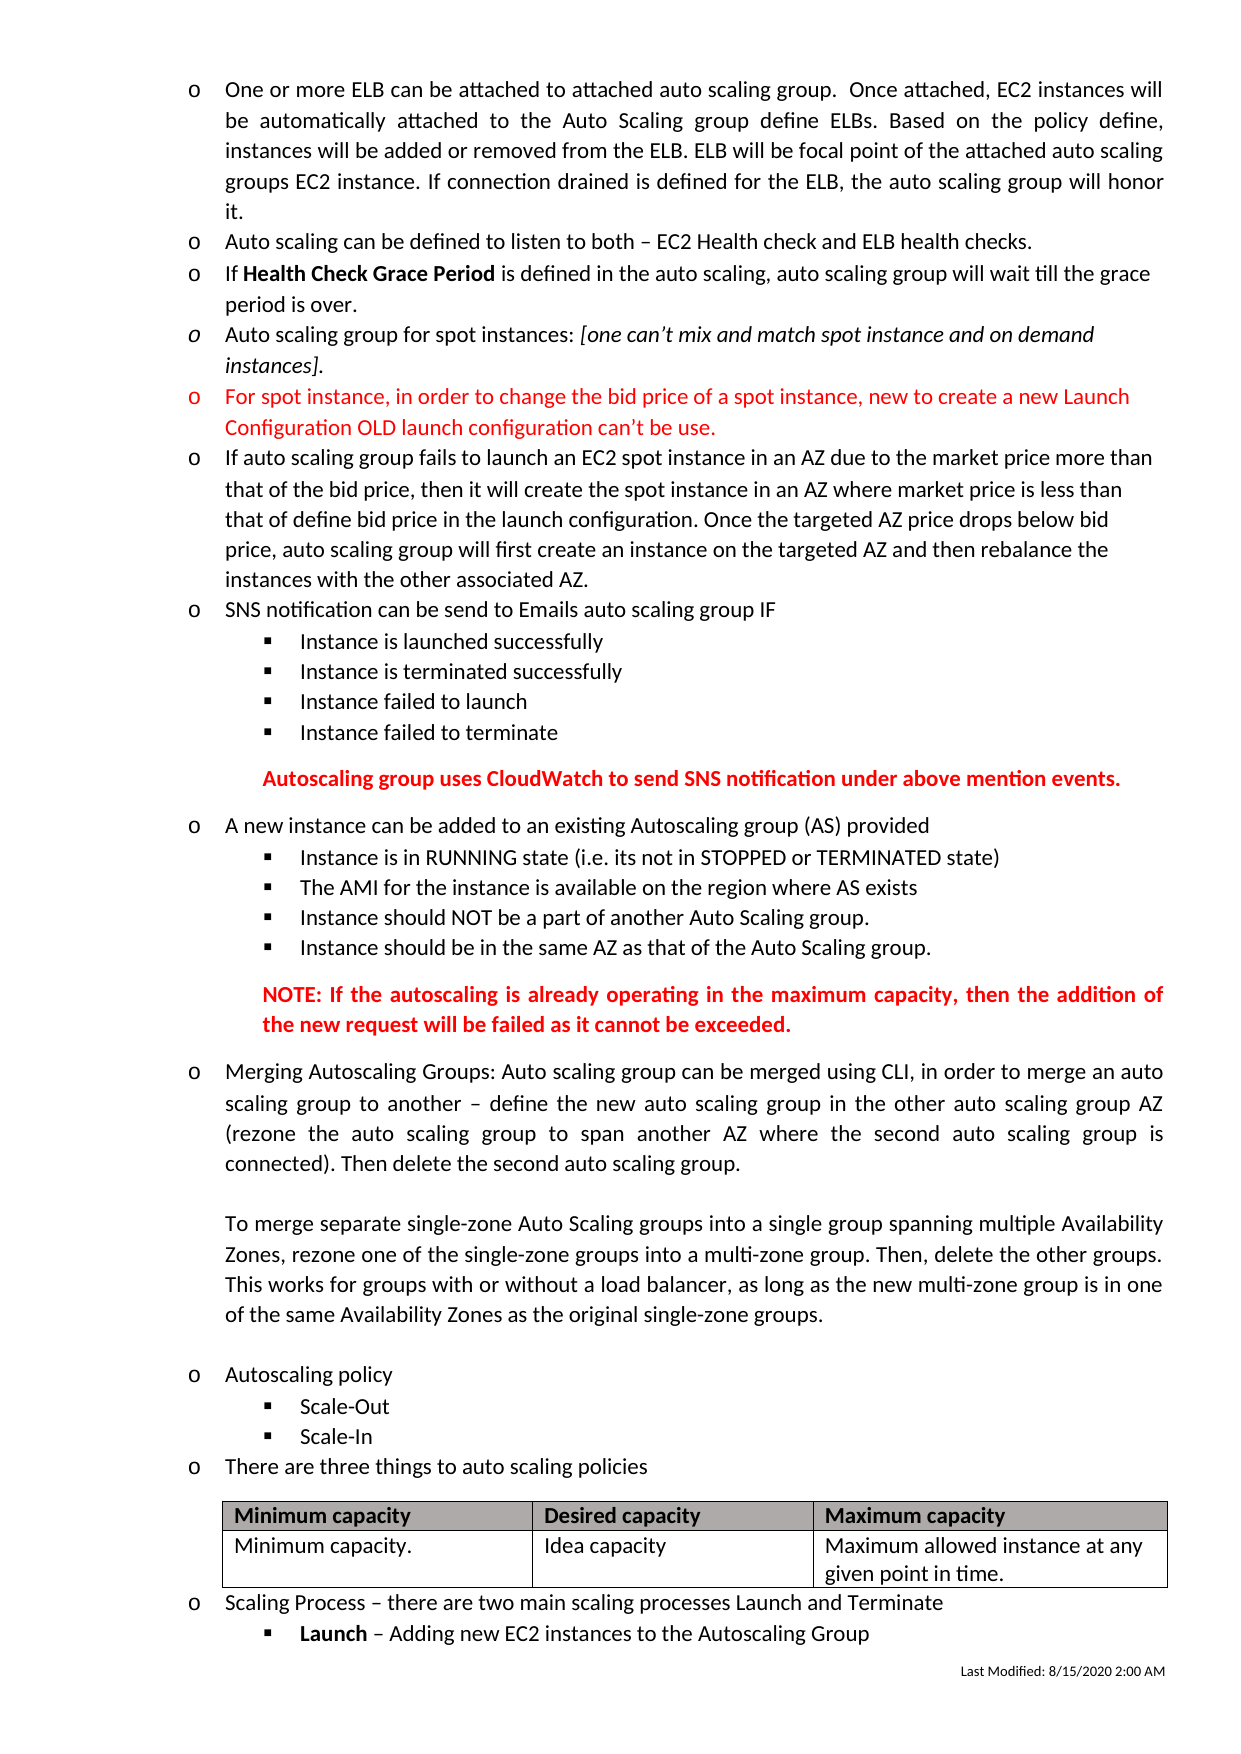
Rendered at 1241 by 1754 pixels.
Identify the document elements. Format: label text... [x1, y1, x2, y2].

list Instance should NOT be a part of another Auto Scaling group. [262, 903, 1165, 931]
list SNS notification can be send to Emails auto scaling group IF [187, 596, 1165, 625]
list For spot instance, in order to change the bid price of a spot instance, new to create a new Launch Configuration OLD launch configuration can’t be use. [187, 382, 1165, 441]
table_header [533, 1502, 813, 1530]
list Instance failed to terminate [262, 718, 1165, 746]
text NOTE: If the autoscaling is already operating in the maximum capacity, then the addition of the new request will be failed as it cannot be exceeded. [262, 980, 1165, 1038]
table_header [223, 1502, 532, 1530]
list To merge separate single-zone Auto Scaling groups into a single group spanning multiple Availability Zones, rezone one of the single-zone groups into a multi-zone group. Then, delete the other groups. This works for groups with or without a load balancer, as long as the new multi-zone group is in one of the same Availability Zones as the original single-zone groups. [225, 1209, 1165, 1328]
list Instance failed to launch [262, 687, 1165, 715]
list Merging Autoscaling Groups: Auto scaling group can be merged using CLI, in order to merge an auto scaling group to another – define the new auto scaling group in the other auto scaling group AZ (rezone the auto scaling group to span another AZ where the second auto scaling group is connected). Then delete the second auto scaling group. [187, 1057, 1165, 1177]
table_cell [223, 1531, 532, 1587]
list Auto scaling can be defined to listen to both – EC2 Health check and ELB health checks. [187, 227, 1165, 256]
list Instance should be in the same AZ as that of the Auto Scaling group. [262, 933, 1165, 961]
list There are three things to auto scaling policies [187, 1452, 1165, 1482]
list Instance is launched successfully [262, 627, 1165, 655]
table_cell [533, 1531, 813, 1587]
list If auto scaling group fails to launch an EC2 spot instance in an AZ due to the market price more than that of the bid price, then it will create the spot instance in an AZ where market price is less than that of define bid price in the launch configuration. Once the targeted AZ price drops below bid price, auto scaling group will first create an instance on the targeted AZ and then rebalance the instances with the other associated AZ. [187, 443, 1165, 593]
list Launch – Adding new EC2 instances to the Autoscaling Group [262, 1619, 1165, 1647]
list Instance is terminated successfully [262, 657, 1165, 685]
list A new instance can be added to an existing Autoscaling group (AS) provided [187, 811, 1165, 841]
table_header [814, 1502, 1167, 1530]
list Scale-Out [262, 1392, 1165, 1420]
list The AMI for the instance is available on the region where AS exists [262, 873, 1165, 901]
list Scaling Process – there are two main scaling processes Launch and Terminate [187, 1588, 1165, 1617]
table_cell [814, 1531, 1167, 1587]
list Auto scaling group for spot instances: [one can’t mix and match spot instance and on demand instances]. [187, 320, 1165, 379]
list Instance is in RUNNING state (i.e. its not in STOPPED or TERMINATED state) [262, 843, 1165, 871]
list One or more ELB can be attached to attached auto scaling group. Once attached, EC2 instances will be automatically attached to the Auto Scaling group define ELBs. Based on the policy define, instances will be added or removed from the ELB. ELB will be focal point of the attached auto scaling groups EC2 instance. If connection drained is defined for the ELB, the auto scaling group will honor it. [187, 75, 1165, 225]
list Autoscaling policy [187, 1361, 1165, 1390]
list Scale-In [262, 1422, 1165, 1450]
list If Health Check Grace Period is defined in the auto scaling, auto scaling group will wait till the grace period is over. [187, 259, 1165, 318]
text Autoscaling group uses CloudWatch to send SNS notification under above mention events. [225, 764, 1165, 792]
